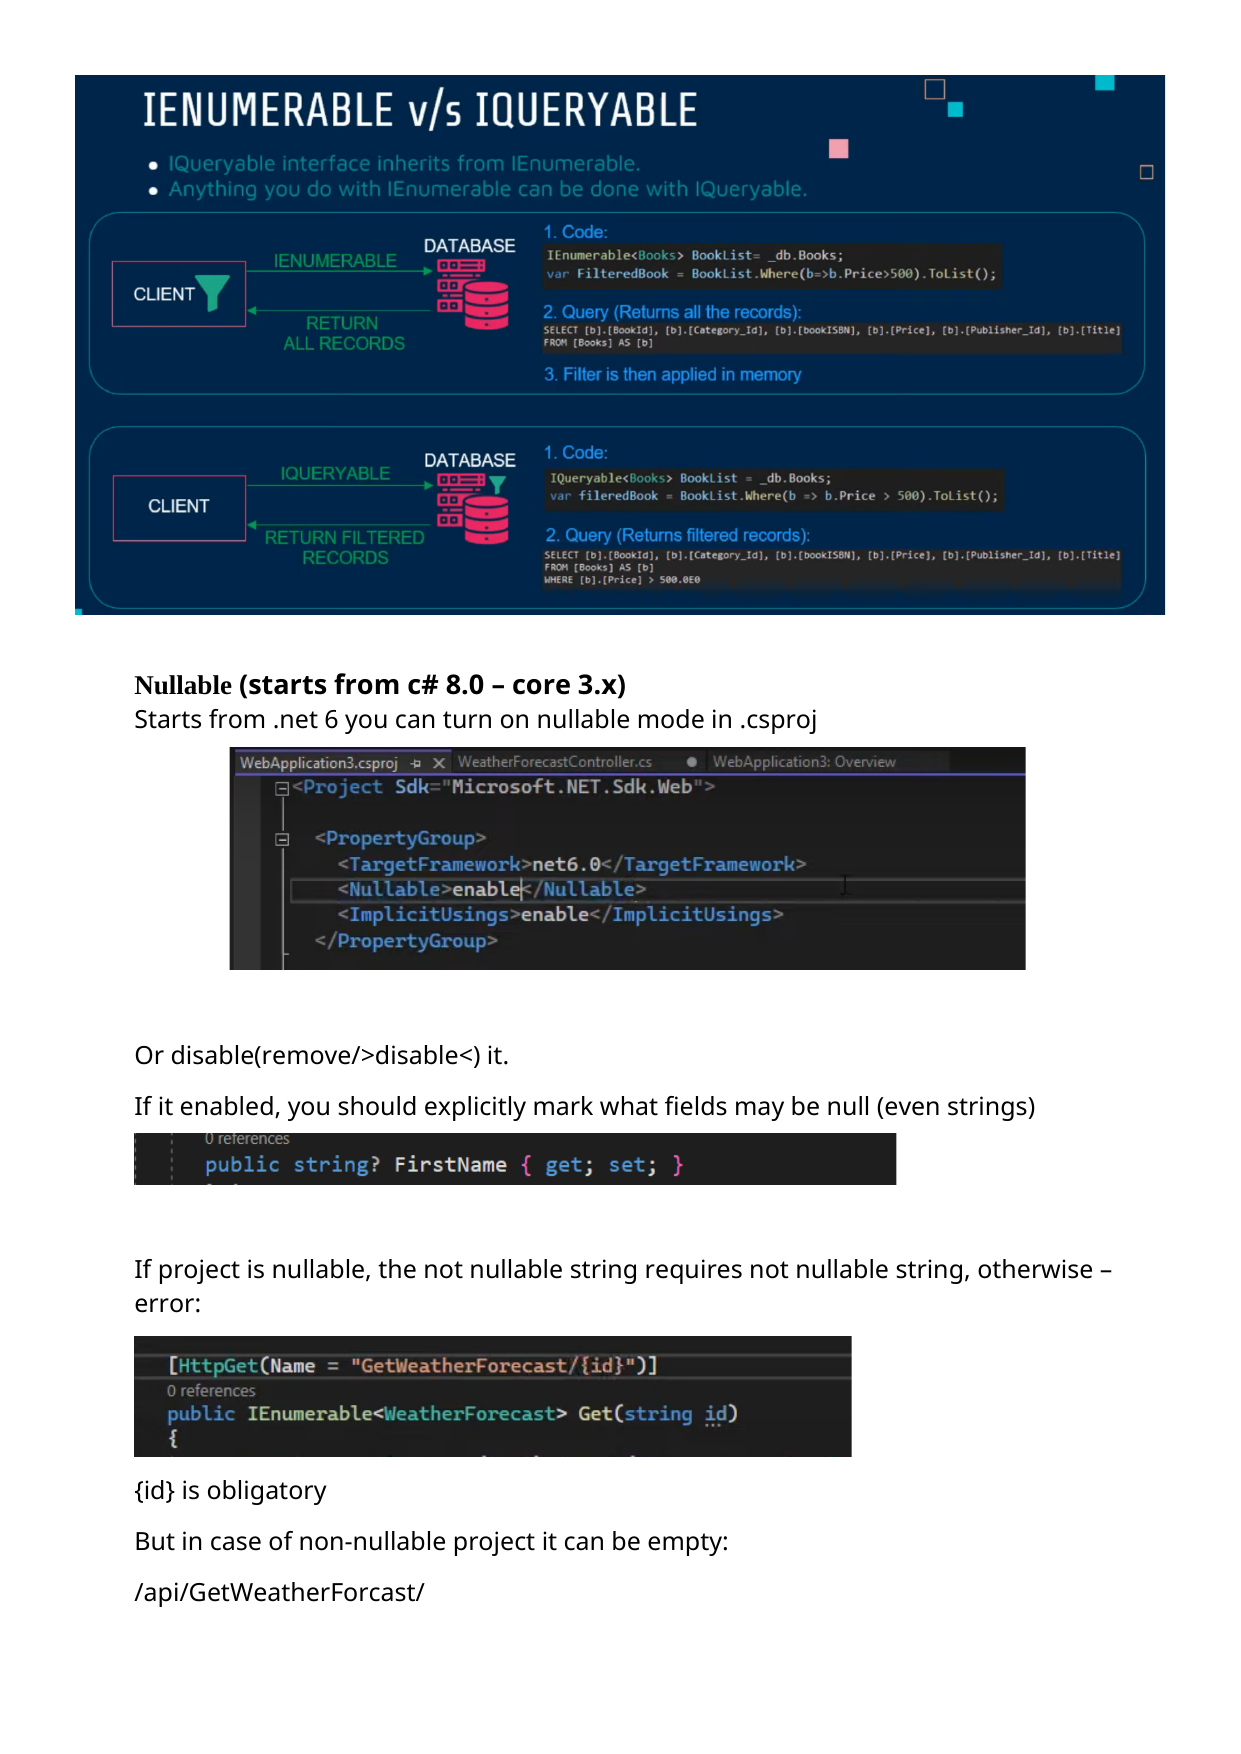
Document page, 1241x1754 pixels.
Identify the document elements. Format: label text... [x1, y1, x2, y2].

picture [134, 1336, 852, 1457]
text /api/GetWeatherForcast/ [134, 1574, 1165, 1608]
picture [75, 75, 1166, 615]
text But in case of non-nullable project it can be empty: [134, 1523, 1165, 1558]
subtitle Nullable (starts from c# 8.0 – core 3.x) [75, 665, 1165, 702]
text Or disable(remove/>disable<) it. [134, 1037, 1165, 1071]
text Starts from .net 6 you can turn on nullable mode in .csproj [134, 702, 1165, 736]
text If it enabled, you should explicitly mark what fields may be null (even strings) [134, 1088, 1165, 1122]
picture [229, 747, 1026, 970]
picture [134, 1133, 897, 1185]
text If project is nullable, the not nullable string requires not nullable string, otherwise – error: [134, 1252, 1165, 1320]
